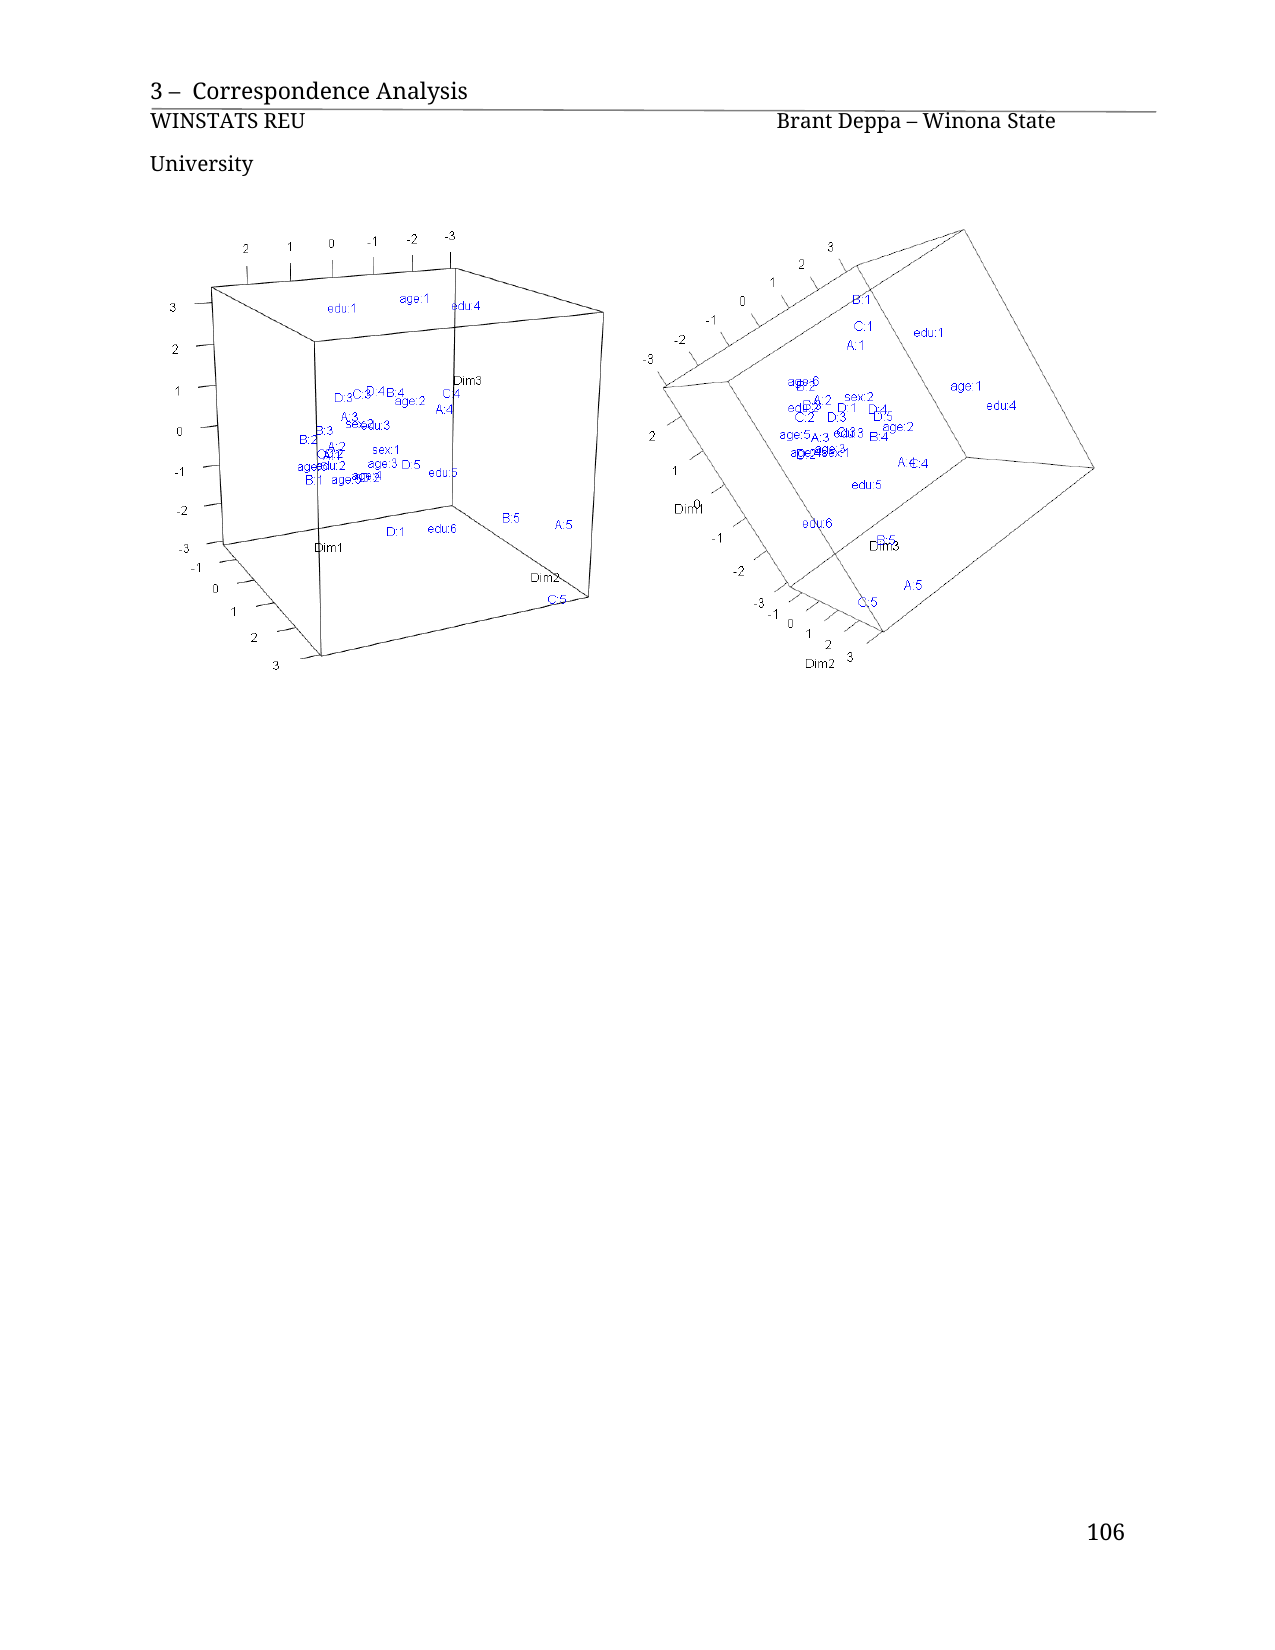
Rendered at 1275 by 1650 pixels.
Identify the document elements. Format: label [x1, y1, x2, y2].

picture [630, 190, 1102, 681]
picture [150, 224, 626, 681]
